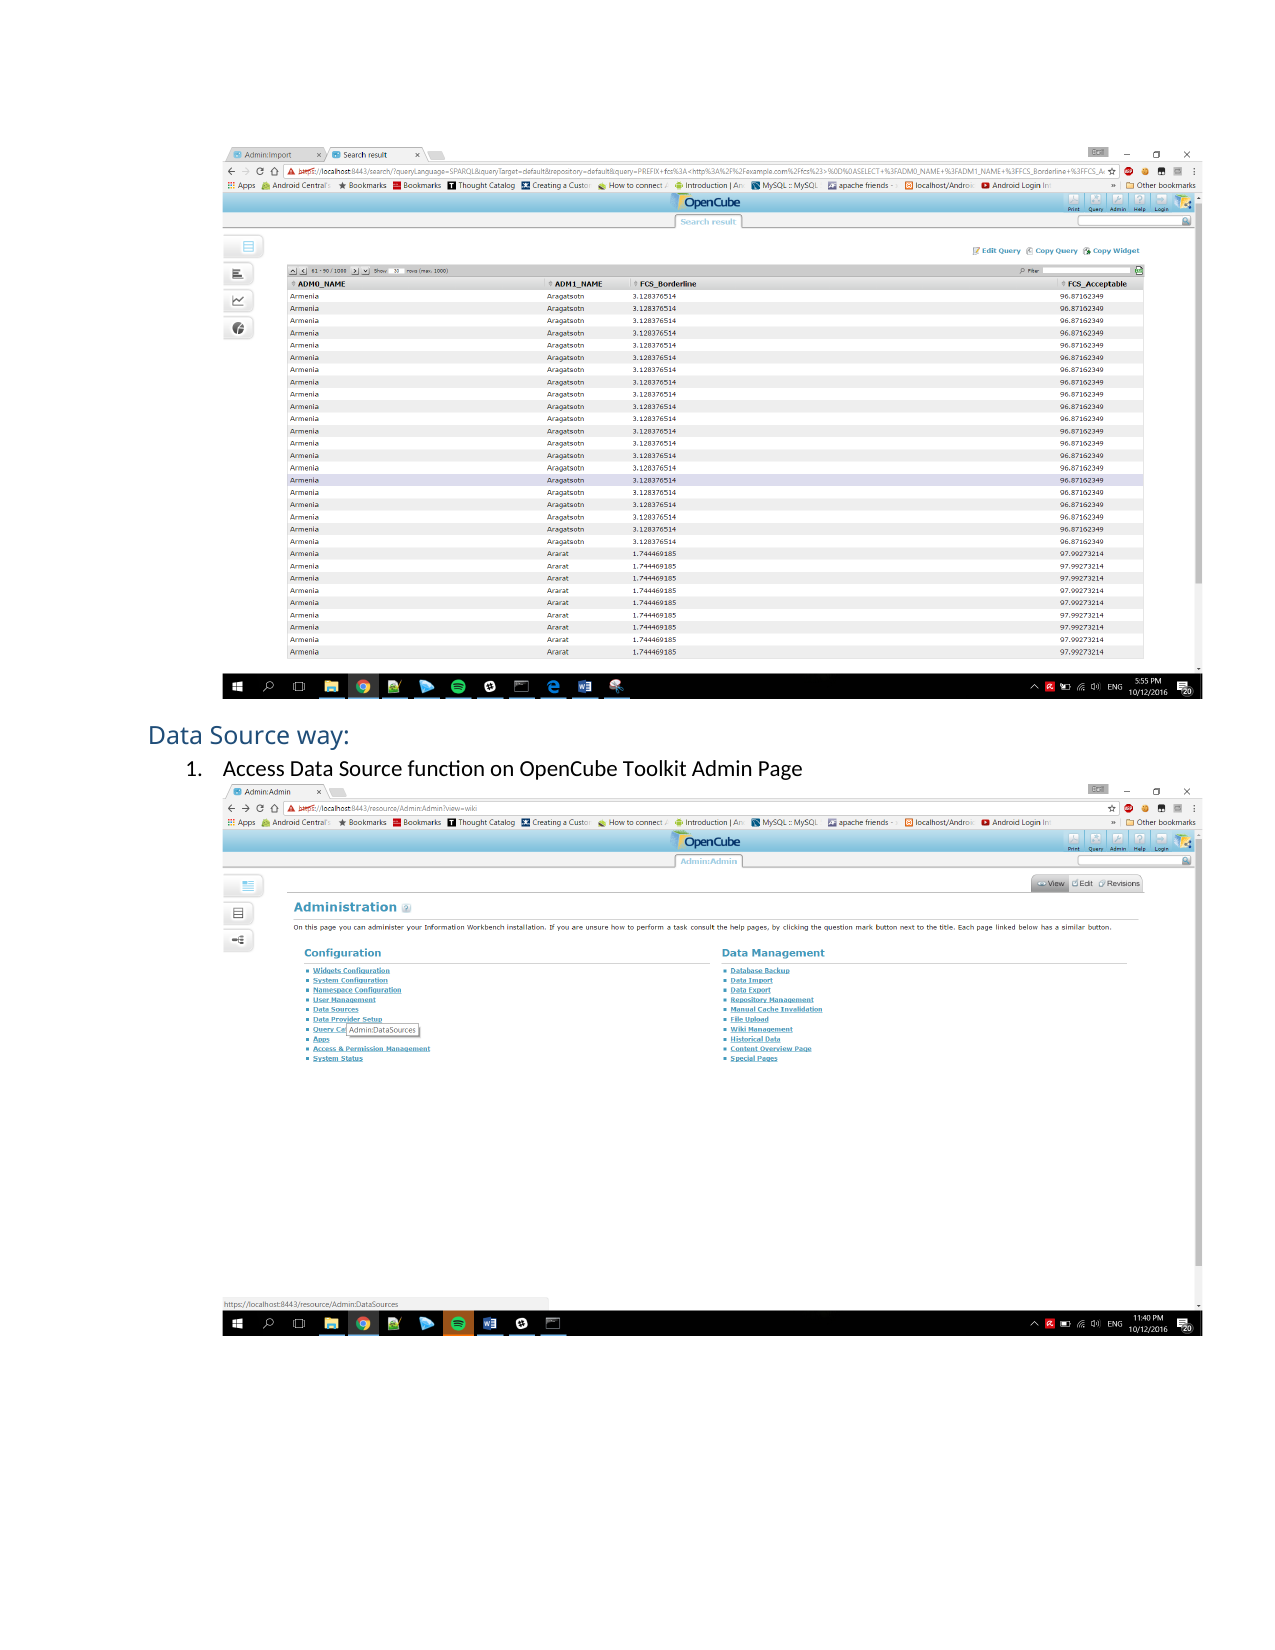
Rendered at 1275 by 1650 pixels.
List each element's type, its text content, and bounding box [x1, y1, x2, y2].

picture [222, 147, 1203, 699]
list Access Data Source function on OpenCube Toolkit Admin Page [185, 754, 1127, 782]
picture [222, 784, 1203, 1336]
subtitle Data Source way: [148, 718, 1127, 752]
